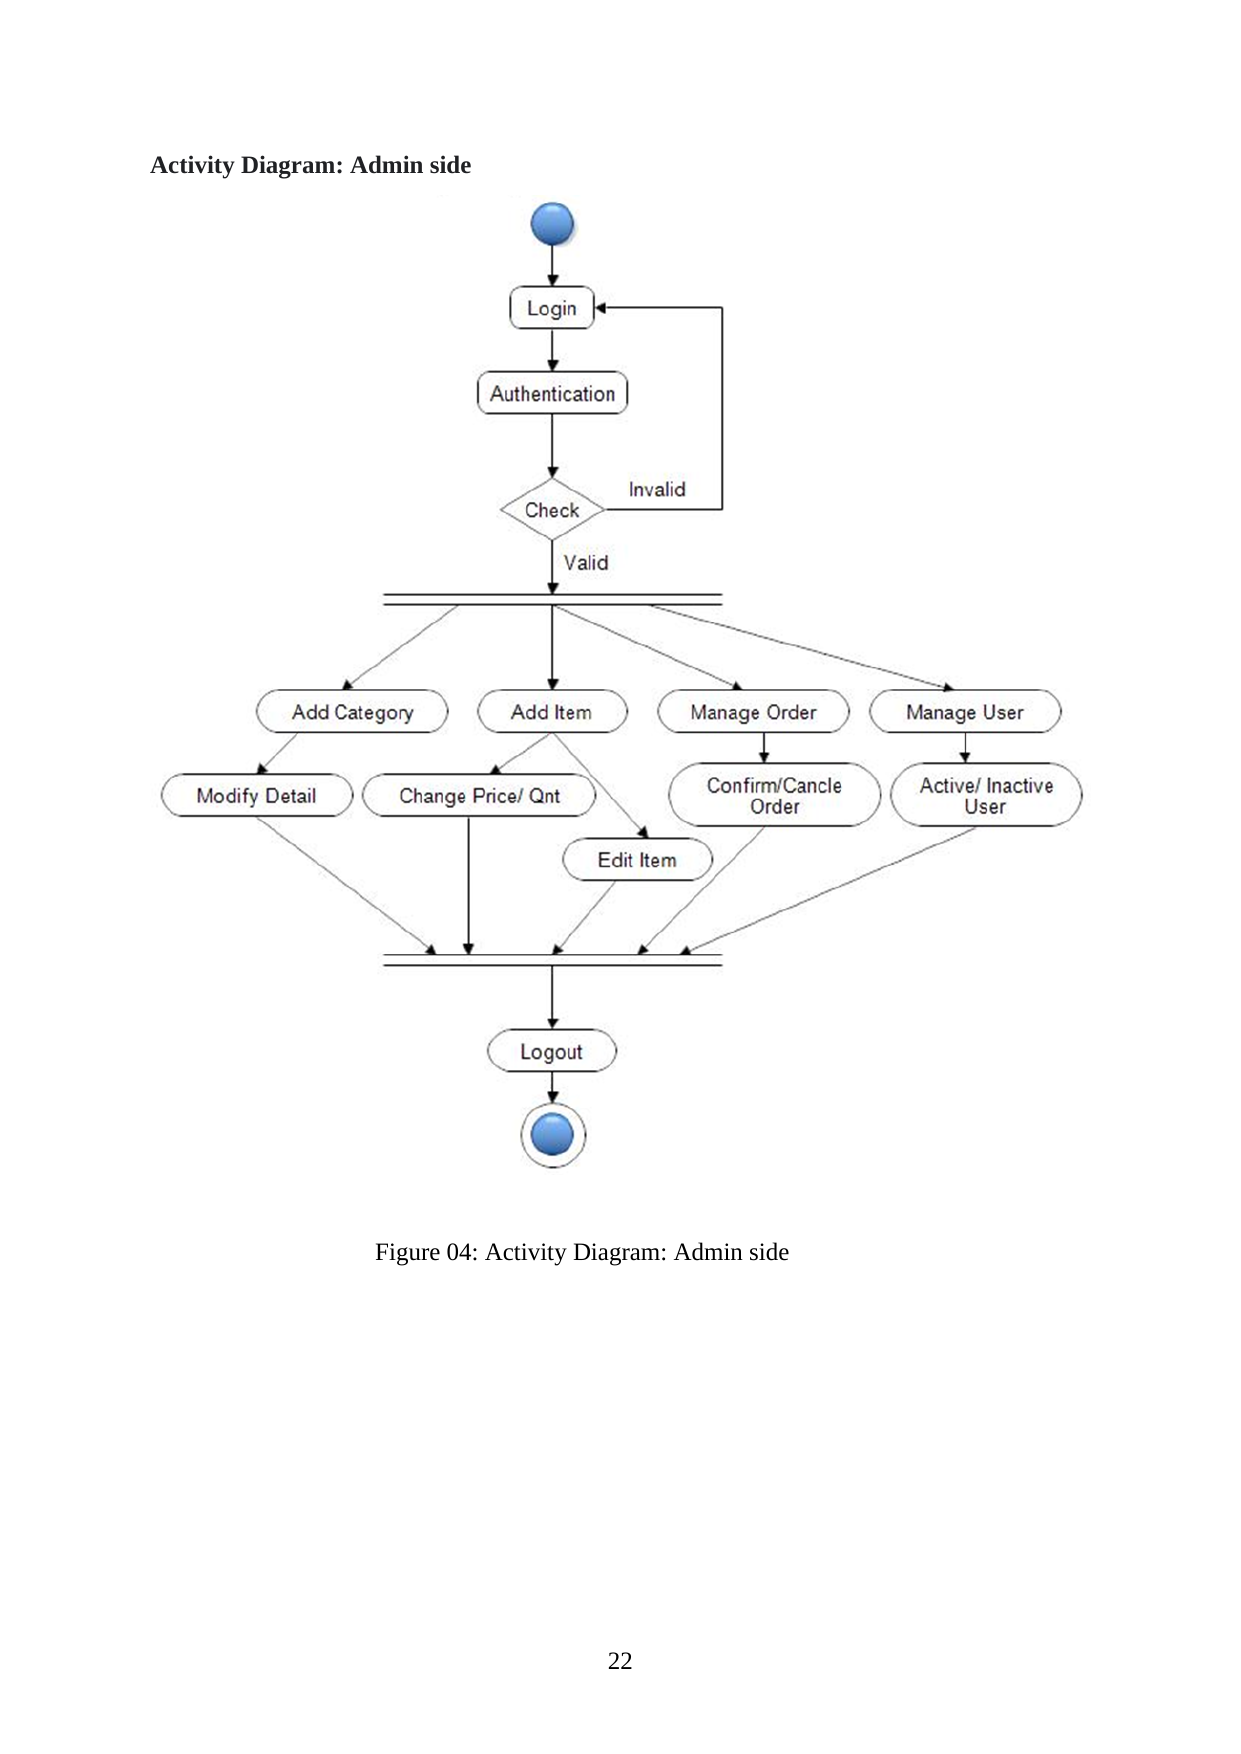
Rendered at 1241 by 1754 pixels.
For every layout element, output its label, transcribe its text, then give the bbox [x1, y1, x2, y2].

picture [150, 195, 1091, 1175]
text Figure 04: Activity Diagram: Admin side [300, 1237, 1090, 1265]
subtitle Activity Diagram: Admin side [150, 150, 1090, 179]
